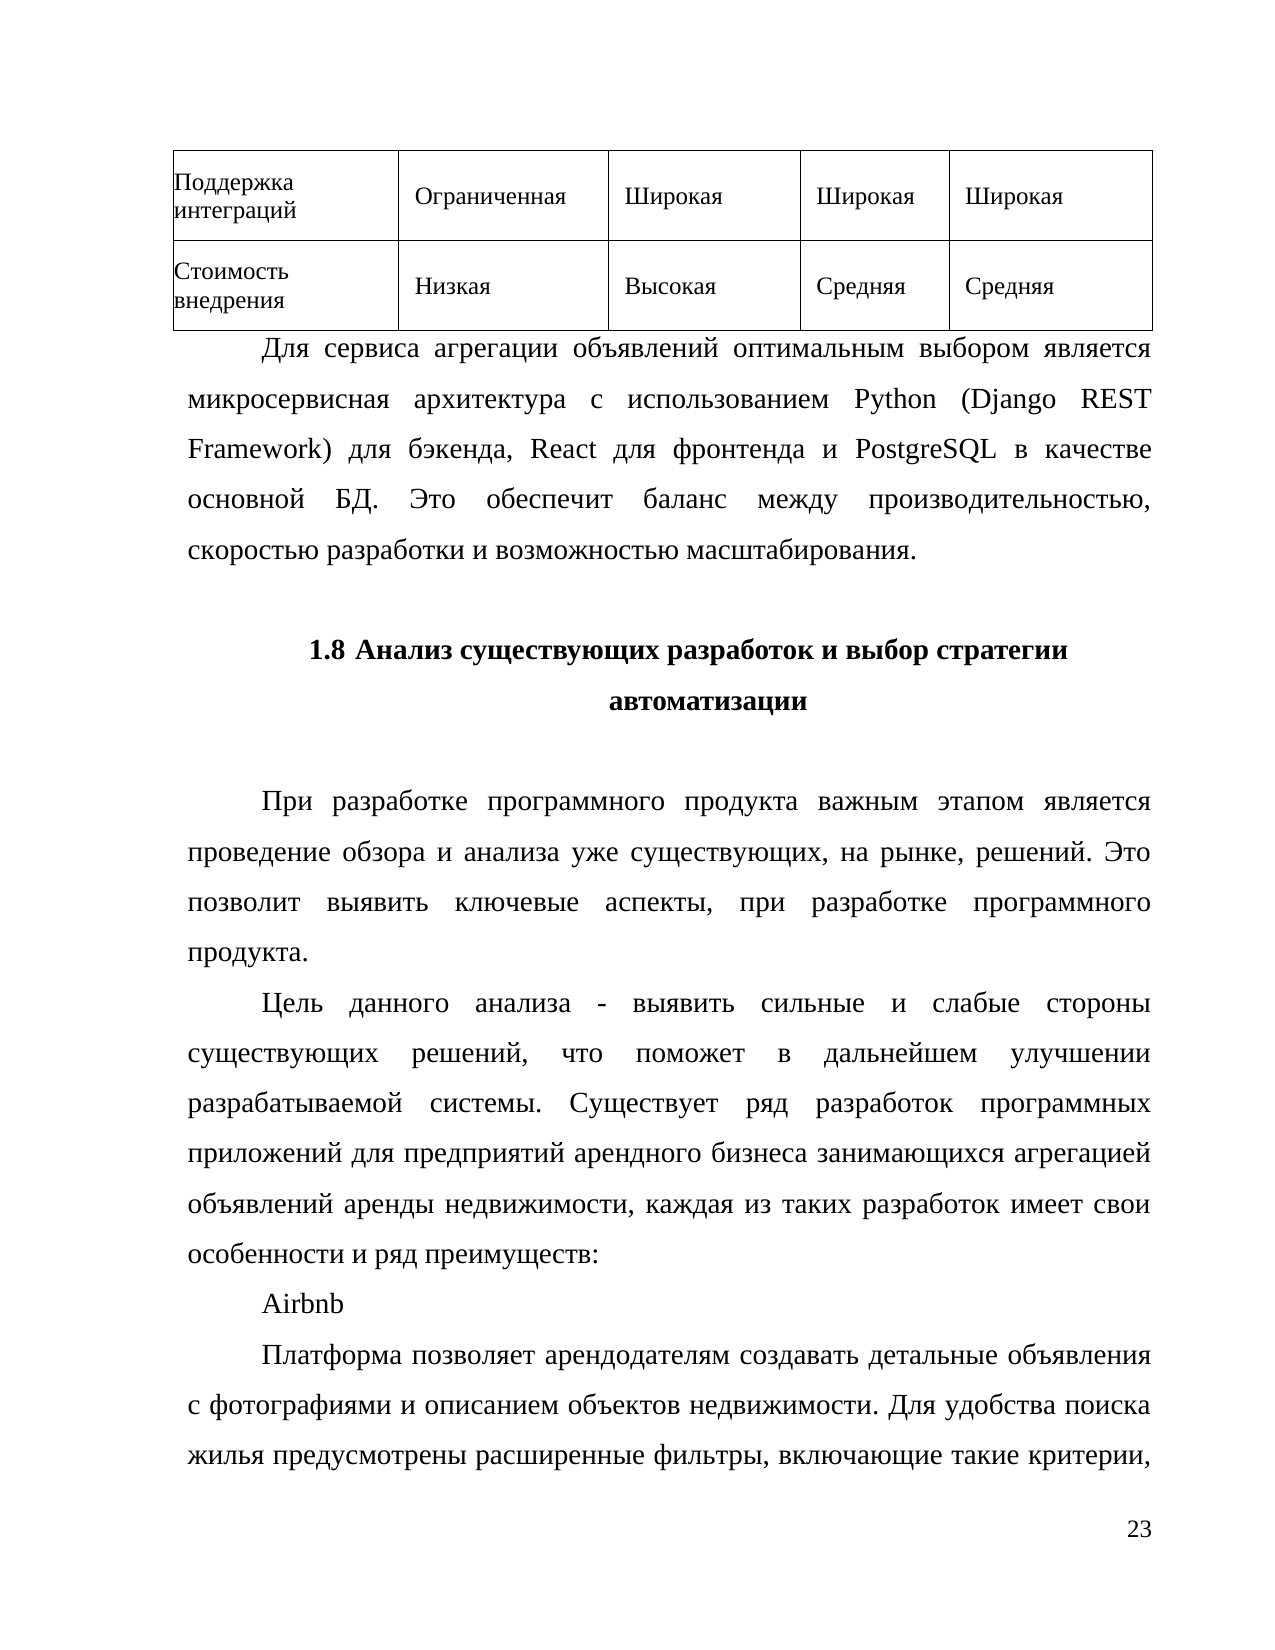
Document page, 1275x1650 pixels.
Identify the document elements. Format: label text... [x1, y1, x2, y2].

subtitle Анализ существующих разработок и выбор стратегии автоматизации [225, 632, 1152, 716]
table_cell Высокая [609, 241, 800, 329]
table_header Поддержка интеграций [174, 151, 398, 240]
table_cell Стоимость внедрения [174, 241, 398, 329]
text При разработке программного продукта важным этапом является проведение обзора и анализа уже существующих, на рынке, решений. Это позволит выявить ключевые аспекты, при разработке программного продукта. [187, 783, 1152, 968]
table_cell Средняя [801, 241, 949, 329]
text Цель данного анализа - выявить сильные и слабые стороны существующих решений, что поможет в дальнейшем улучшении разрабатываемой системы. Существует ряд разработок программных приложений для предприятий арендного бизнеса занимающихся агрегацией объявлений аренды недвижимости, каждая из таких разработок имеет свои особенности и ряд преимуществ: [187, 985, 1152, 1270]
table_cell Средняя [950, 241, 1152, 329]
table_cell Низкая [399, 241, 608, 329]
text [187, 1337, 1152, 1471]
table_header Ограниченная [399, 151, 608, 240]
table_header Широкая [609, 151, 800, 240]
text Airbnb [187, 1287, 1152, 1320]
table_header Широкая [950, 151, 1152, 240]
table_header Широкая [801, 151, 949, 240]
text Для сервиса агрегации объявлений оптимальным выбором является микросервисная архитектура с использованием Python (Django REST Framework) для бэкенда, React для фронтенда и PostgreSQL в качестве основной БД. Это обеспечит баланс между производительностью, скоростью разработки и возможностью масштабирования. [187, 331, 1152, 565]
